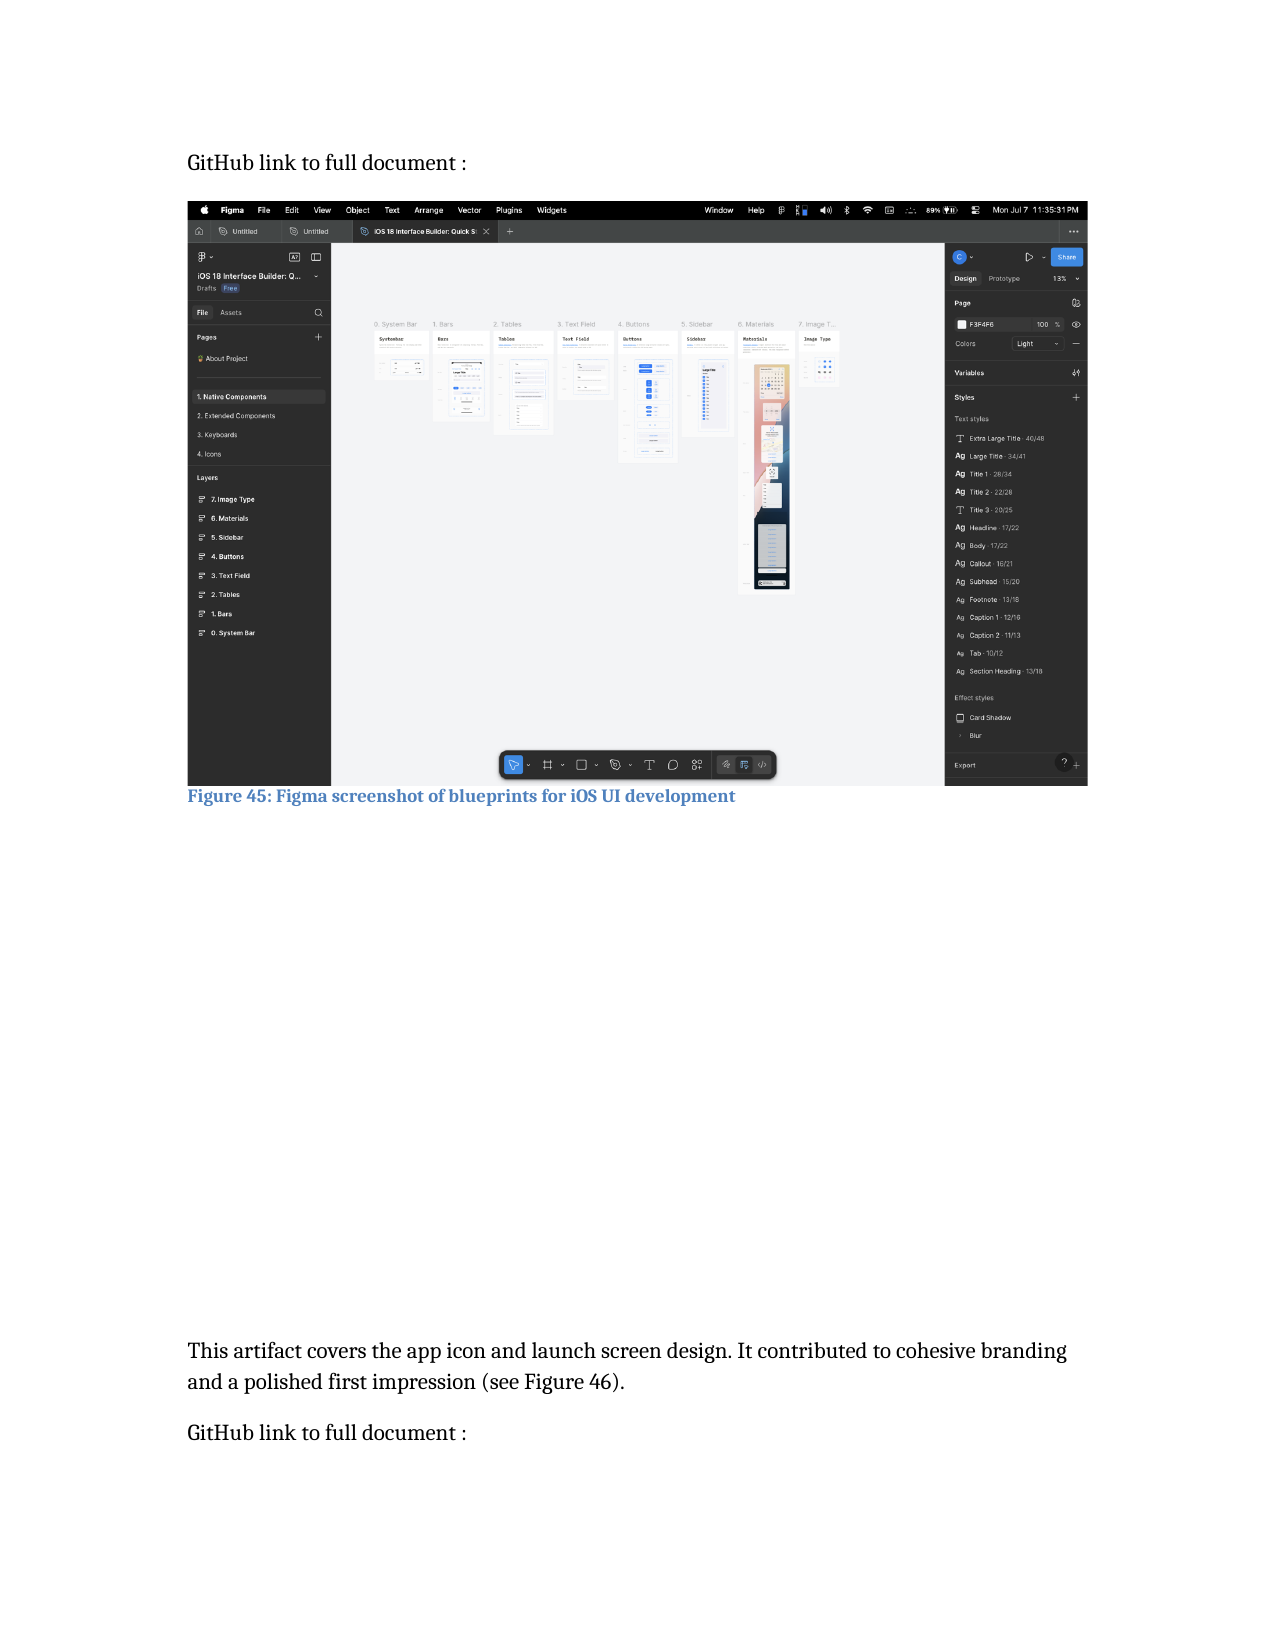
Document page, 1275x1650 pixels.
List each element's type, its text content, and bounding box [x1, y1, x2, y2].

text GitHub link to full document : [187, 1419, 1087, 1446]
picture [187, 201, 1088, 786]
text Figure 45: Figma screenshot of blueprints for iOS UI development [187, 786, 1087, 807]
text GitHub link to full document : [187, 150, 1087, 176]
text This artifact covers the app icon and launch screen design. It contributed to cohesive branding and a polished first impression (see Figure 46). [187, 1338, 1087, 1395]
